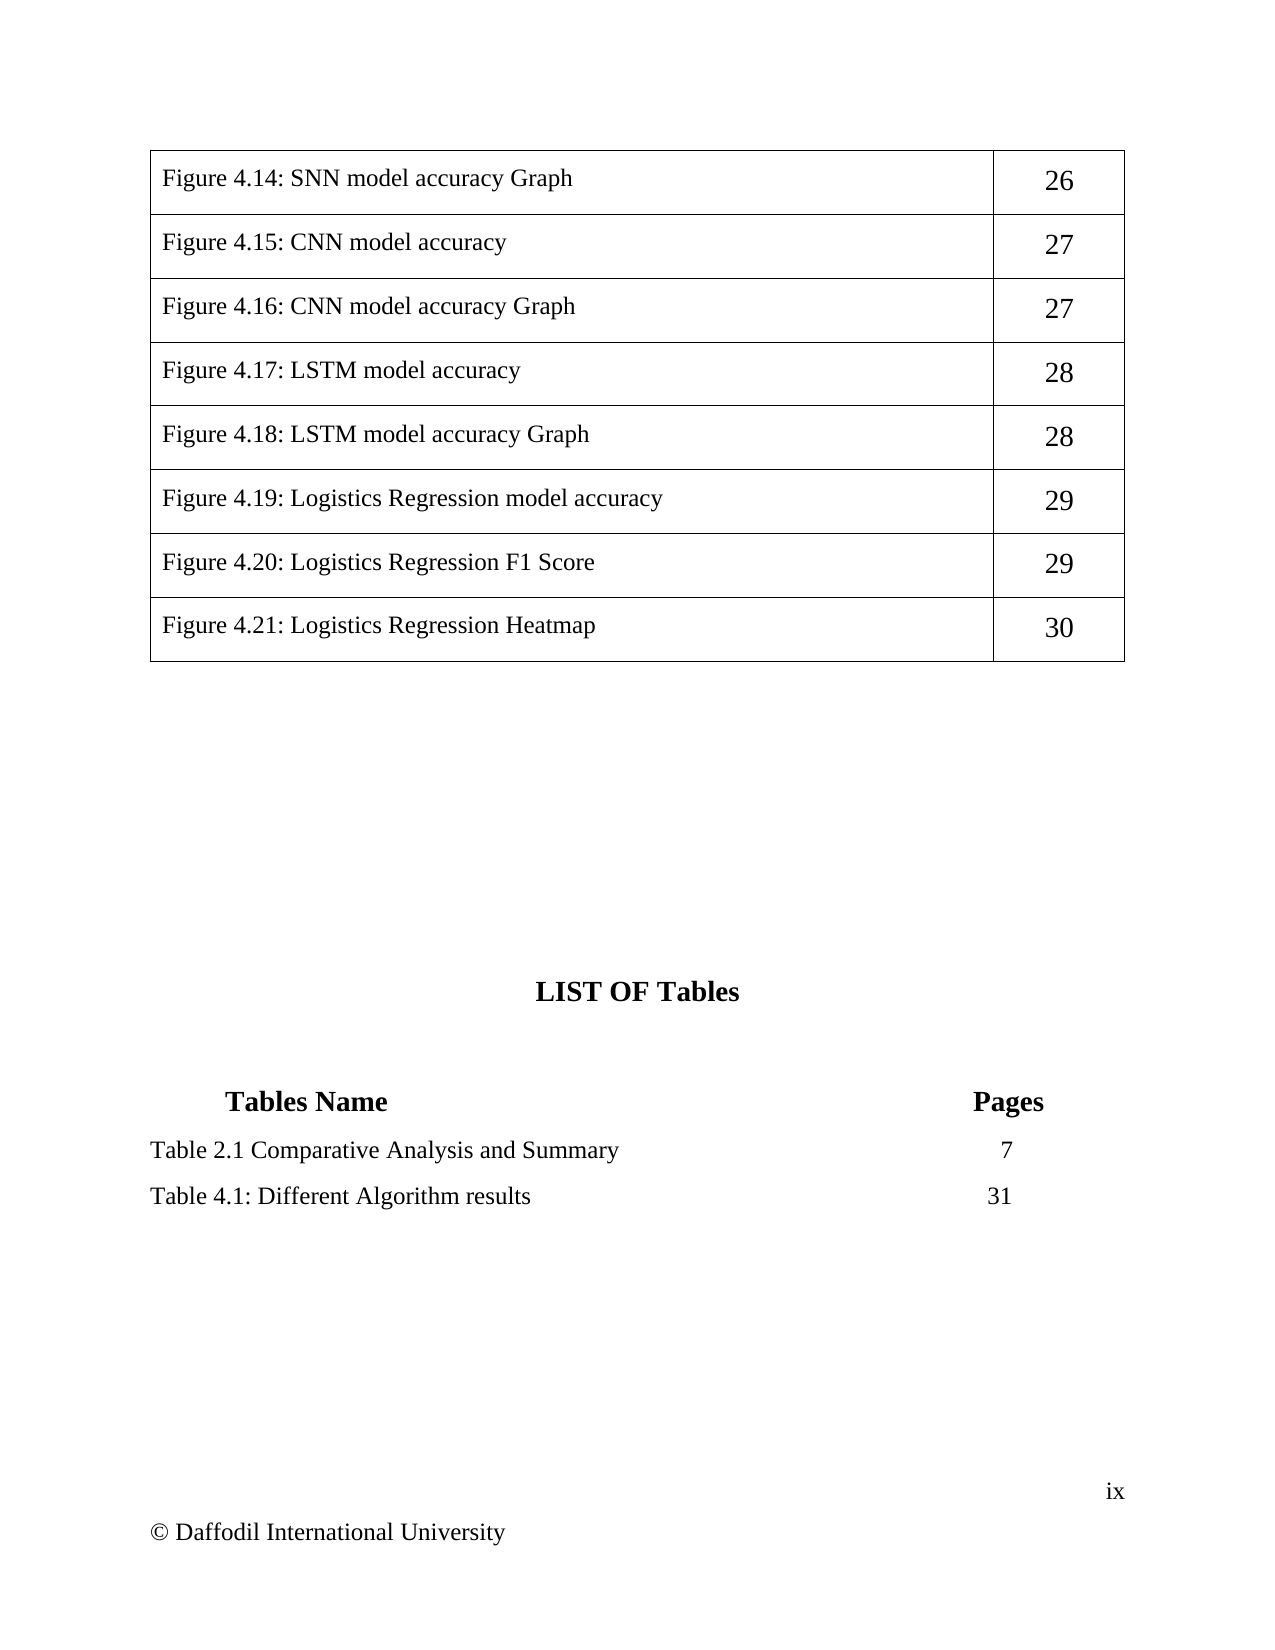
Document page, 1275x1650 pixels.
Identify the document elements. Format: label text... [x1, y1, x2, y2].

table_cell 27 [994, 215, 1124, 278]
table_cell 28 [994, 406, 1124, 469]
table_cell Figure 4.21: Logistics Regression Heatmap [151, 598, 993, 661]
table_cell Figure 4.15: CNN model accuracy [151, 215, 993, 278]
text LIST OF Tables [150, 974, 1125, 1007]
table_cell Figure 4.16: CNN model accuracy Graph [151, 279, 993, 342]
table_cell Figure 4.18: LSTM model accuracy Graph [151, 406, 993, 469]
table_cell Figure 4.19: Logistics Regression model accuracy [151, 470, 993, 533]
table_cell Figure 4.17: LSTM model accuracy [151, 343, 993, 405]
text Table 2.1 Comparative Analysis and Summary 7 [150, 1135, 1125, 1164]
table_cell 29 [994, 534, 1124, 597]
table_cell 27 [994, 279, 1124, 342]
table_cell 29 [994, 470, 1124, 533]
table_cell 30 [994, 598, 1124, 661]
text Table 4.1: Different Algorithm results 31 [150, 1181, 1125, 1210]
table_cell 28 [994, 343, 1124, 405]
text Tables Name Pages [150, 1084, 1125, 1118]
table_cell 26 [994, 151, 1124, 214]
table_cell Figure 4.14: SNN model accuracy Graph [151, 151, 993, 214]
table_cell Figure 4.20: Logistics Regression F1 Score [151, 534, 993, 597]
